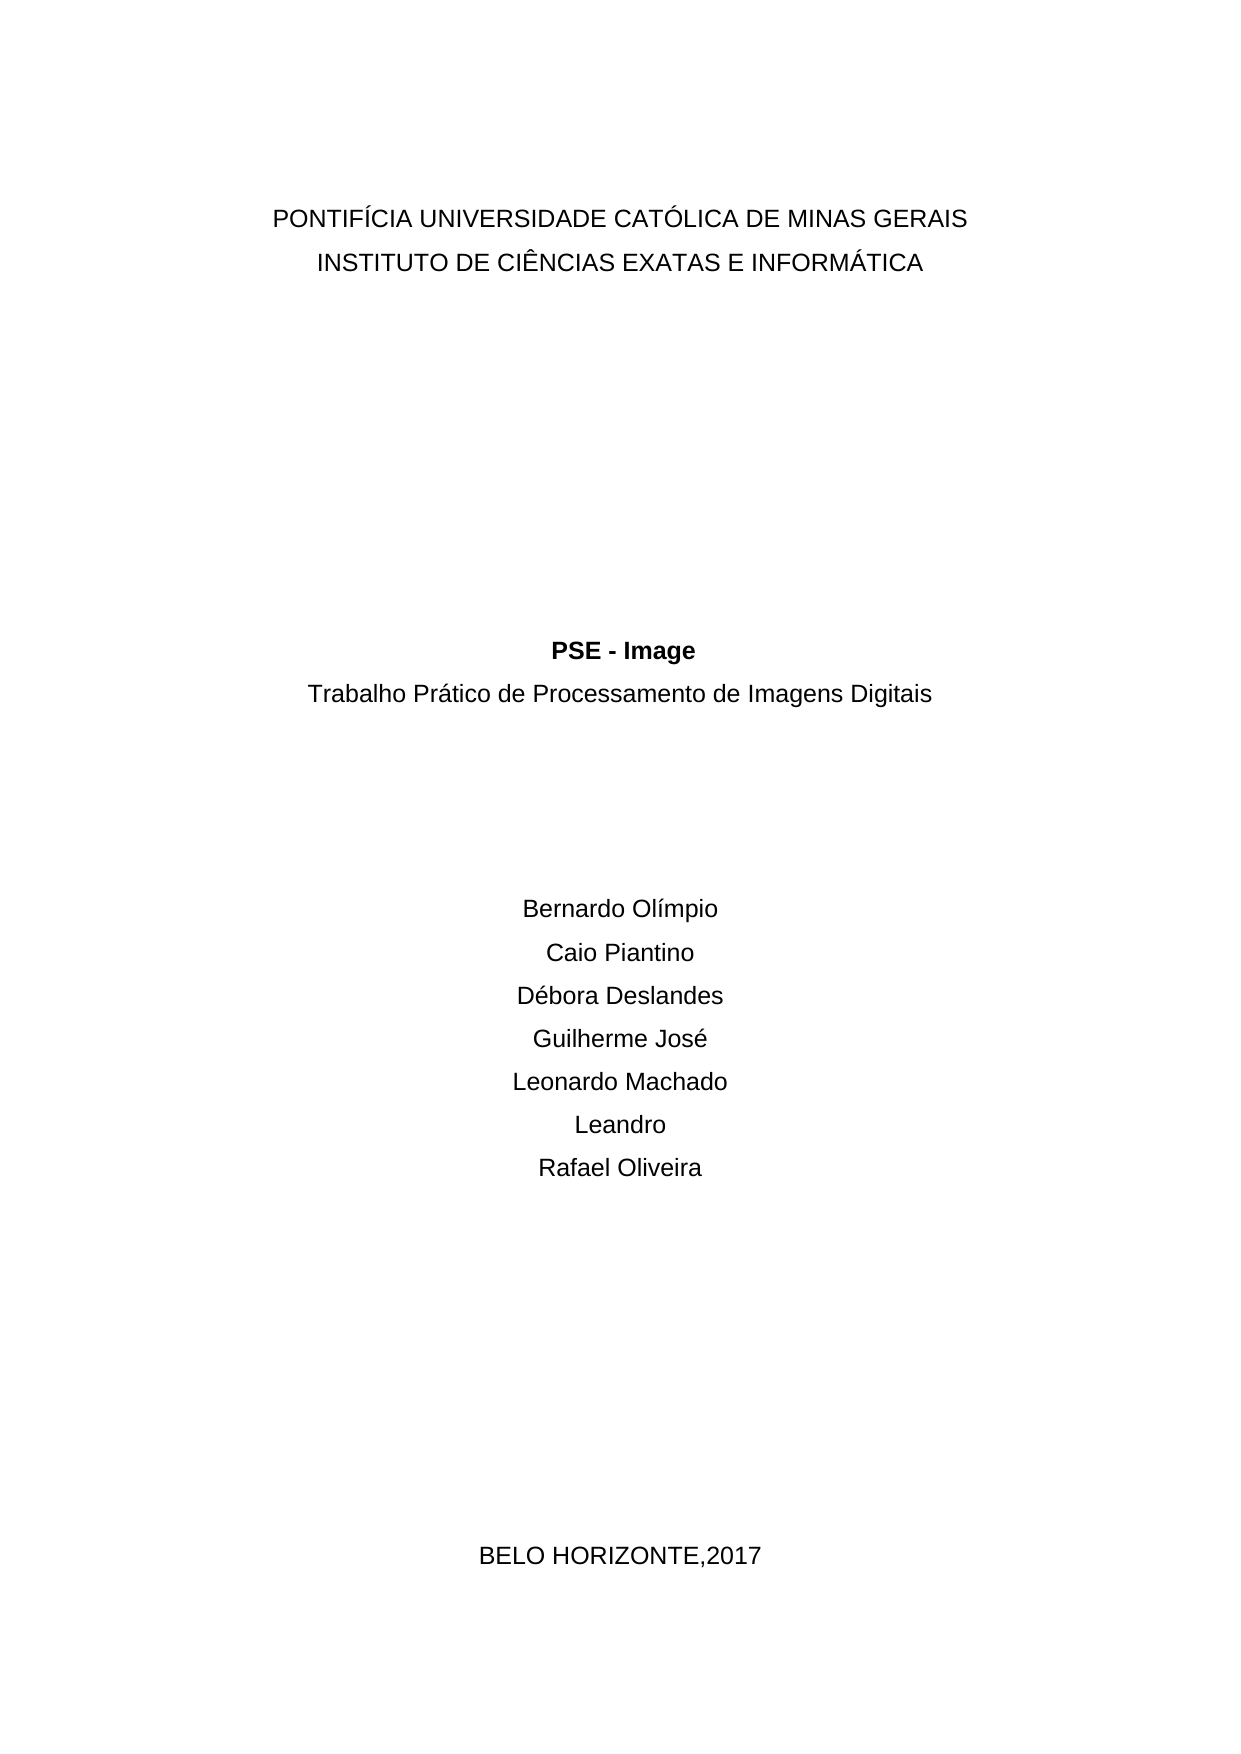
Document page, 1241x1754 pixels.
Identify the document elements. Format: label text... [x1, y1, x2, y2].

text BELO HORIZONTE,2017 [118, 1541, 1122, 1570]
text PSE - Image [118, 636, 1122, 664]
text Leandro [118, 1110, 1122, 1139]
text PONTIFÍCIA UNIVERSIDADE CATÓLICA DE MINAS GERAIS [118, 204, 1122, 233]
text Leonardo Machado [118, 1067, 1122, 1096]
text Caio Piantino [118, 937, 1122, 966]
text Trabalho Prático de Processamento de Imagens Digitais [118, 679, 1122, 707]
text Rafael Oliveira [118, 1153, 1122, 1182]
text Guilherme José [118, 1024, 1122, 1052]
text Bernardo Olímpio [118, 894, 1122, 923]
text INSTITUTO DE CIÊNCIAS EXATAS E INFORMÁTICA [118, 247, 1122, 276]
text Débora Deslandes [118, 981, 1122, 1009]
